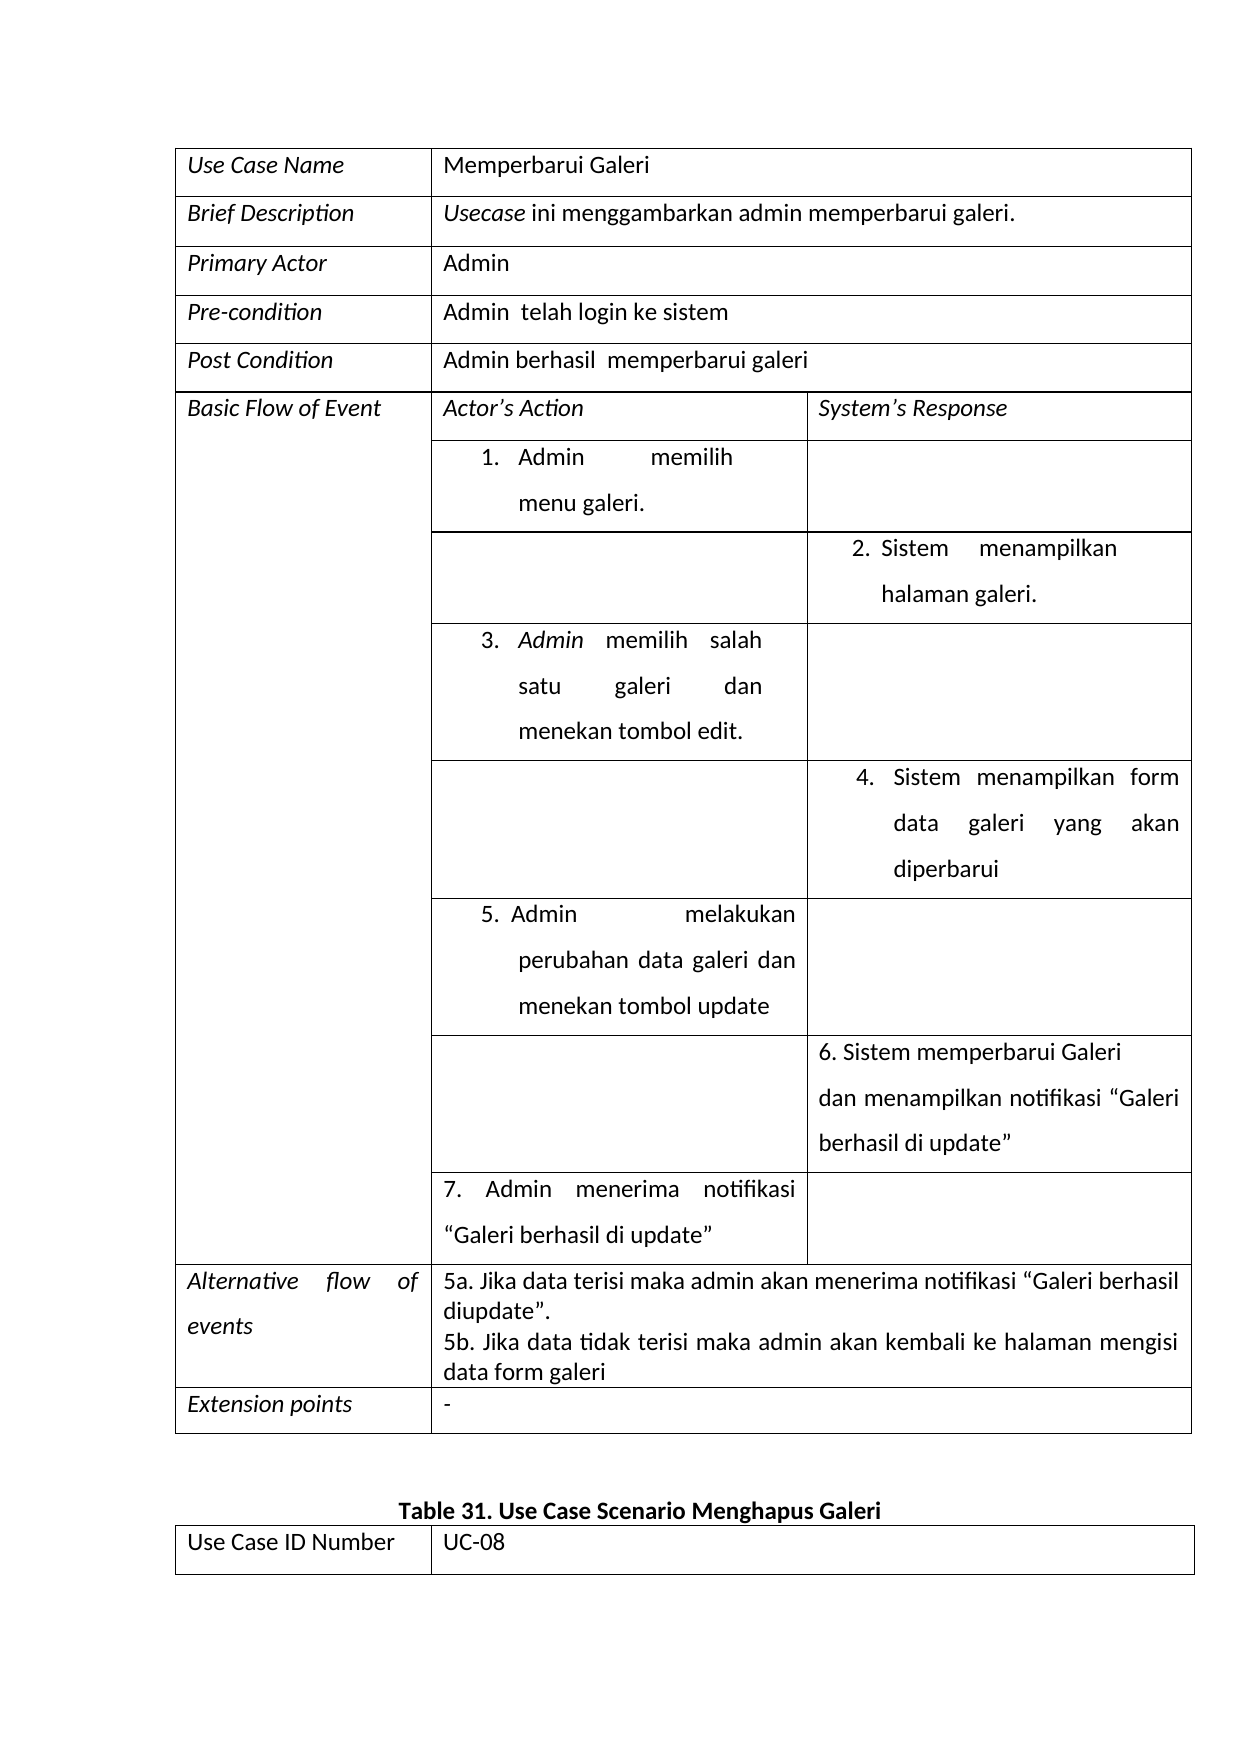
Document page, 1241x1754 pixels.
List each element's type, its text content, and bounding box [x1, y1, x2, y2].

text Table 31. Use Case Scenario Menghapus Galeri [187, 1495, 1092, 1525]
table_cell 7. Admin menerima notifikasi “Galeri berhasil di update” [432, 1173, 807, 1264]
table_cell [808, 441, 1191, 531]
table_cell Admin [432, 247, 1191, 294]
table_header UC-08 [432, 1526, 1194, 1574]
table_cell [808, 624, 1191, 760]
table_cell Primary Actor [176, 247, 431, 294]
table_cell Extension points [176, 1388, 431, 1433]
table_cell Actor’s Action [432, 393, 807, 440]
table_cell Admin memilih menu galeri. [432, 441, 807, 531]
table_cell [808, 1173, 1191, 1264]
table_cell Memperbarui Galeri [432, 149, 1191, 196]
table_header Use Case ID Number [176, 1526, 431, 1574]
table_cell Pre-condition [176, 296, 431, 343]
table_cell Usecase ini menggambarkan admin memperbarui galeri. [432, 197, 1191, 246]
table_cell Admin berhasil memperbarui galeri [432, 344, 1191, 391]
table_cell Brief Description [176, 197, 431, 246]
table_cell Admin melakukan perubahan data galeri dan menekan tombol update [432, 899, 807, 1035]
table_cell System’s Response [808, 393, 1191, 440]
table_cell Use Case Name [176, 149, 431, 196]
table_cell Sistem menampilkan form data galeri yang akan diperbarui [808, 761, 1191, 898]
table_cell [432, 533, 807, 623]
table_cell [432, 1036, 807, 1172]
table_cell Alternative flow of events [176, 1265, 431, 1387]
table_cell Admin telah login ke sistem [432, 296, 1191, 343]
table_cell Sistem menampilkan halaman galeri. [808, 533, 1191, 623]
table_cell 5a. Jika data terisi maka admin akan menerima notifikasi “Galeri berhasil diupdate”. 5b. Jika data tidak terisi maka admin akan kembali ke halaman mengisi data form galeri [432, 1265, 1191, 1387]
table_cell [432, 761, 807, 898]
table_cell Basic Flow of Event [176, 393, 431, 1264]
table_cell Admin memilih salah satu galeri dan menekan tombol edit. [432, 624, 807, 760]
table_cell Post Condition [176, 344, 431, 391]
table_cell 6. Sistem memperbarui Galeri dan menampilkan notifikasi “Galeri berhasil di update” [808, 1036, 1191, 1172]
table_cell [808, 899, 1191, 1035]
table_cell - [432, 1388, 1191, 1433]
